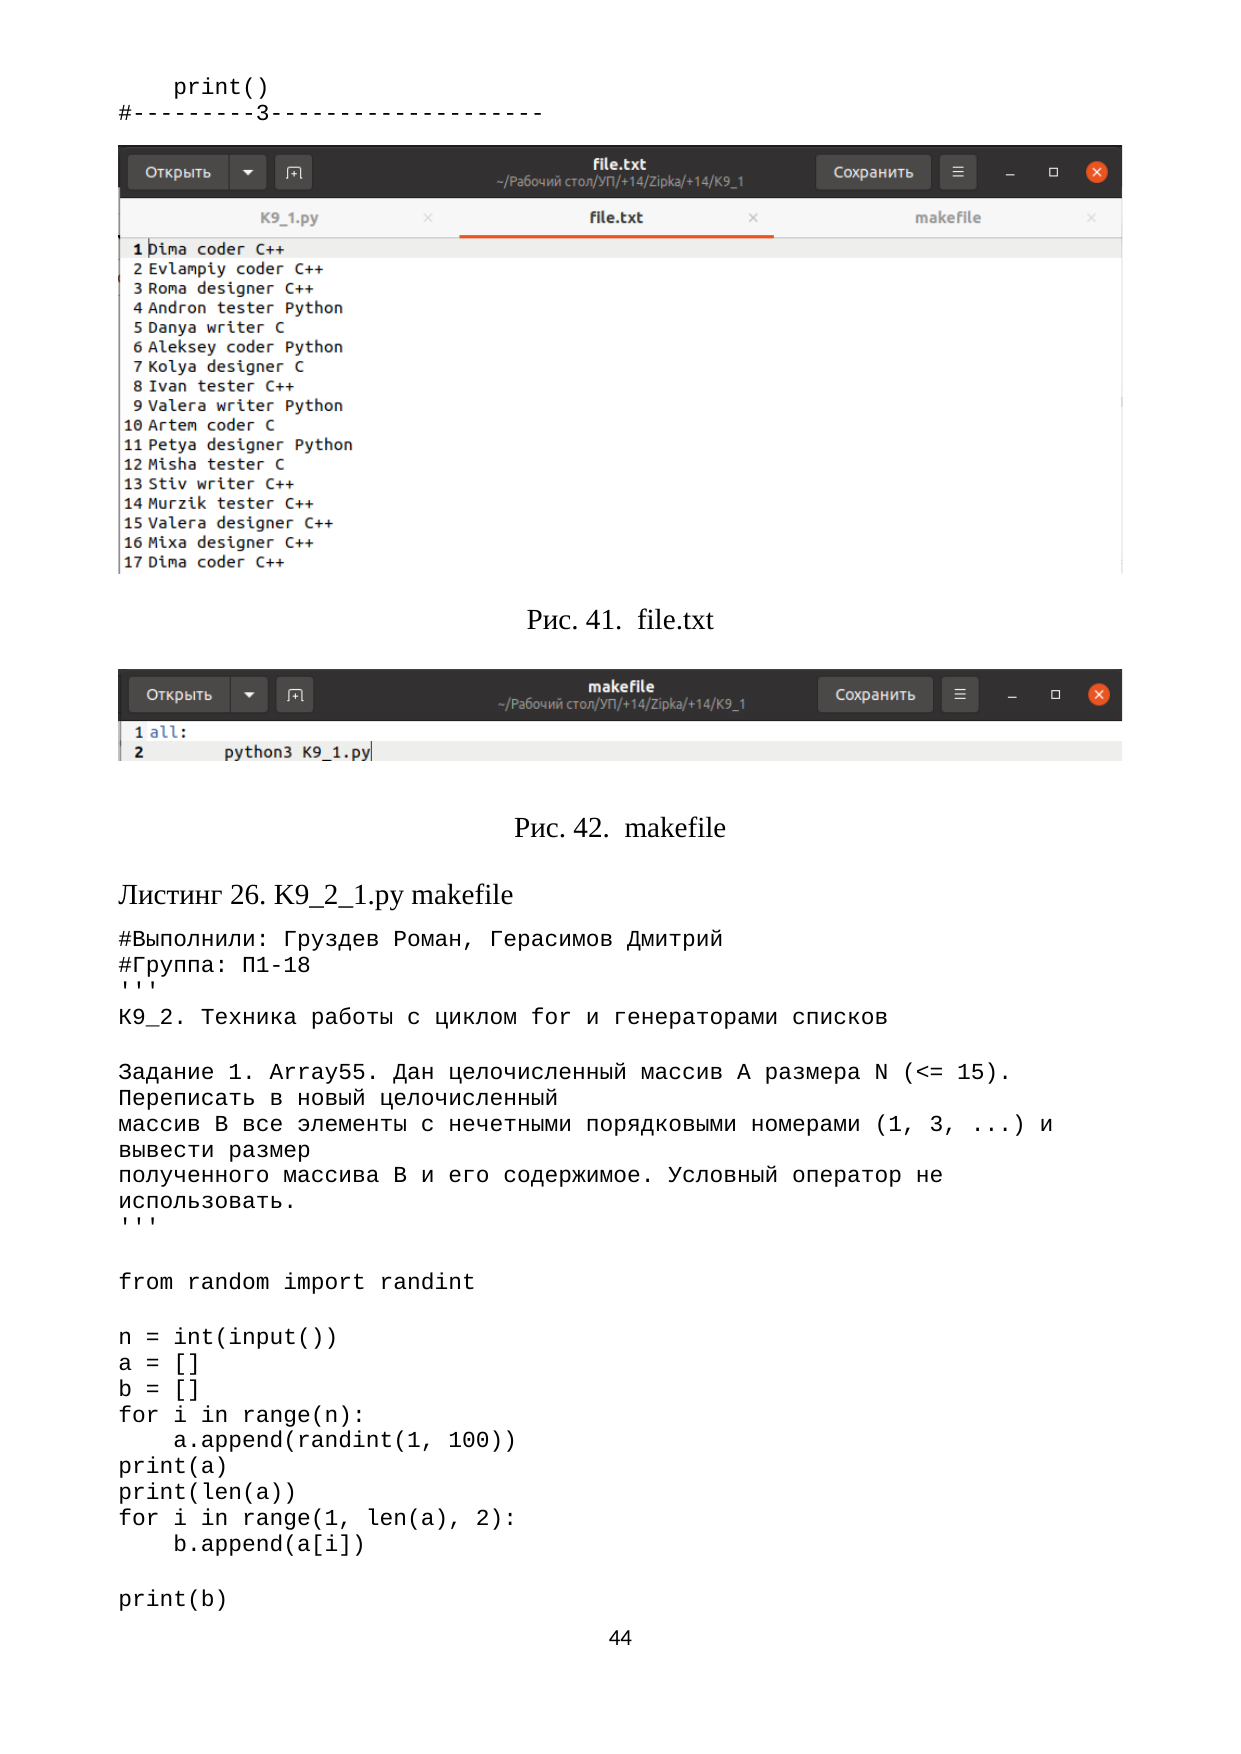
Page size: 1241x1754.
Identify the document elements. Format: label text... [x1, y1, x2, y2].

text b = [] [118, 1377, 1122, 1403]
text К9_2. Техника работы с циклом for и генераторами списков [118, 1005, 1122, 1031]
text from random import randint [118, 1270, 1122, 1296]
text for i in range(n): [118, 1403, 1122, 1429]
picture [118, 669, 1123, 761]
text n = int(input()) [118, 1325, 1122, 1351]
text массив B все элементы с нечетными порядковыми номерами (1, 3, ...) и вывести размер [118, 1112, 1122, 1164]
text print(a) [118, 1455, 1122, 1481]
text a = [] [118, 1351, 1122, 1377]
text ''' [118, 979, 1122, 1005]
text #Выполнили: Груздев Роман, Герасимов Дмитрий [118, 928, 1122, 953]
text ''' [118, 1216, 1122, 1242]
text Листинг 26. K9_2_1.py makefile [118, 877, 1122, 911]
text b.append(a[i]) [118, 1533, 1122, 1558]
text print(b) [118, 1587, 1122, 1613]
picture [118, 145, 1123, 574]
text #---------3-------------------- [118, 101, 1122, 127]
text a.append(randint(1, 100)) [118, 1429, 1122, 1455]
text print(len(a)) [118, 1481, 1122, 1507]
text Рис. 42. makefile [118, 761, 1122, 844]
text Рис. 41. file.txt [118, 602, 1122, 636]
text for i in range(1, len(a), 2): [118, 1507, 1122, 1533]
text print() [118, 75, 1122, 101]
text #Группа: П1-18 [118, 953, 1122, 979]
text полученного массива B и его содержимое. Условный оператор не использовать. [118, 1164, 1122, 1216]
text Задание 1. Array55. Дан целочисленный массив A размера N (<= 15). Переписать в новый целочисленный [118, 1060, 1122, 1112]
